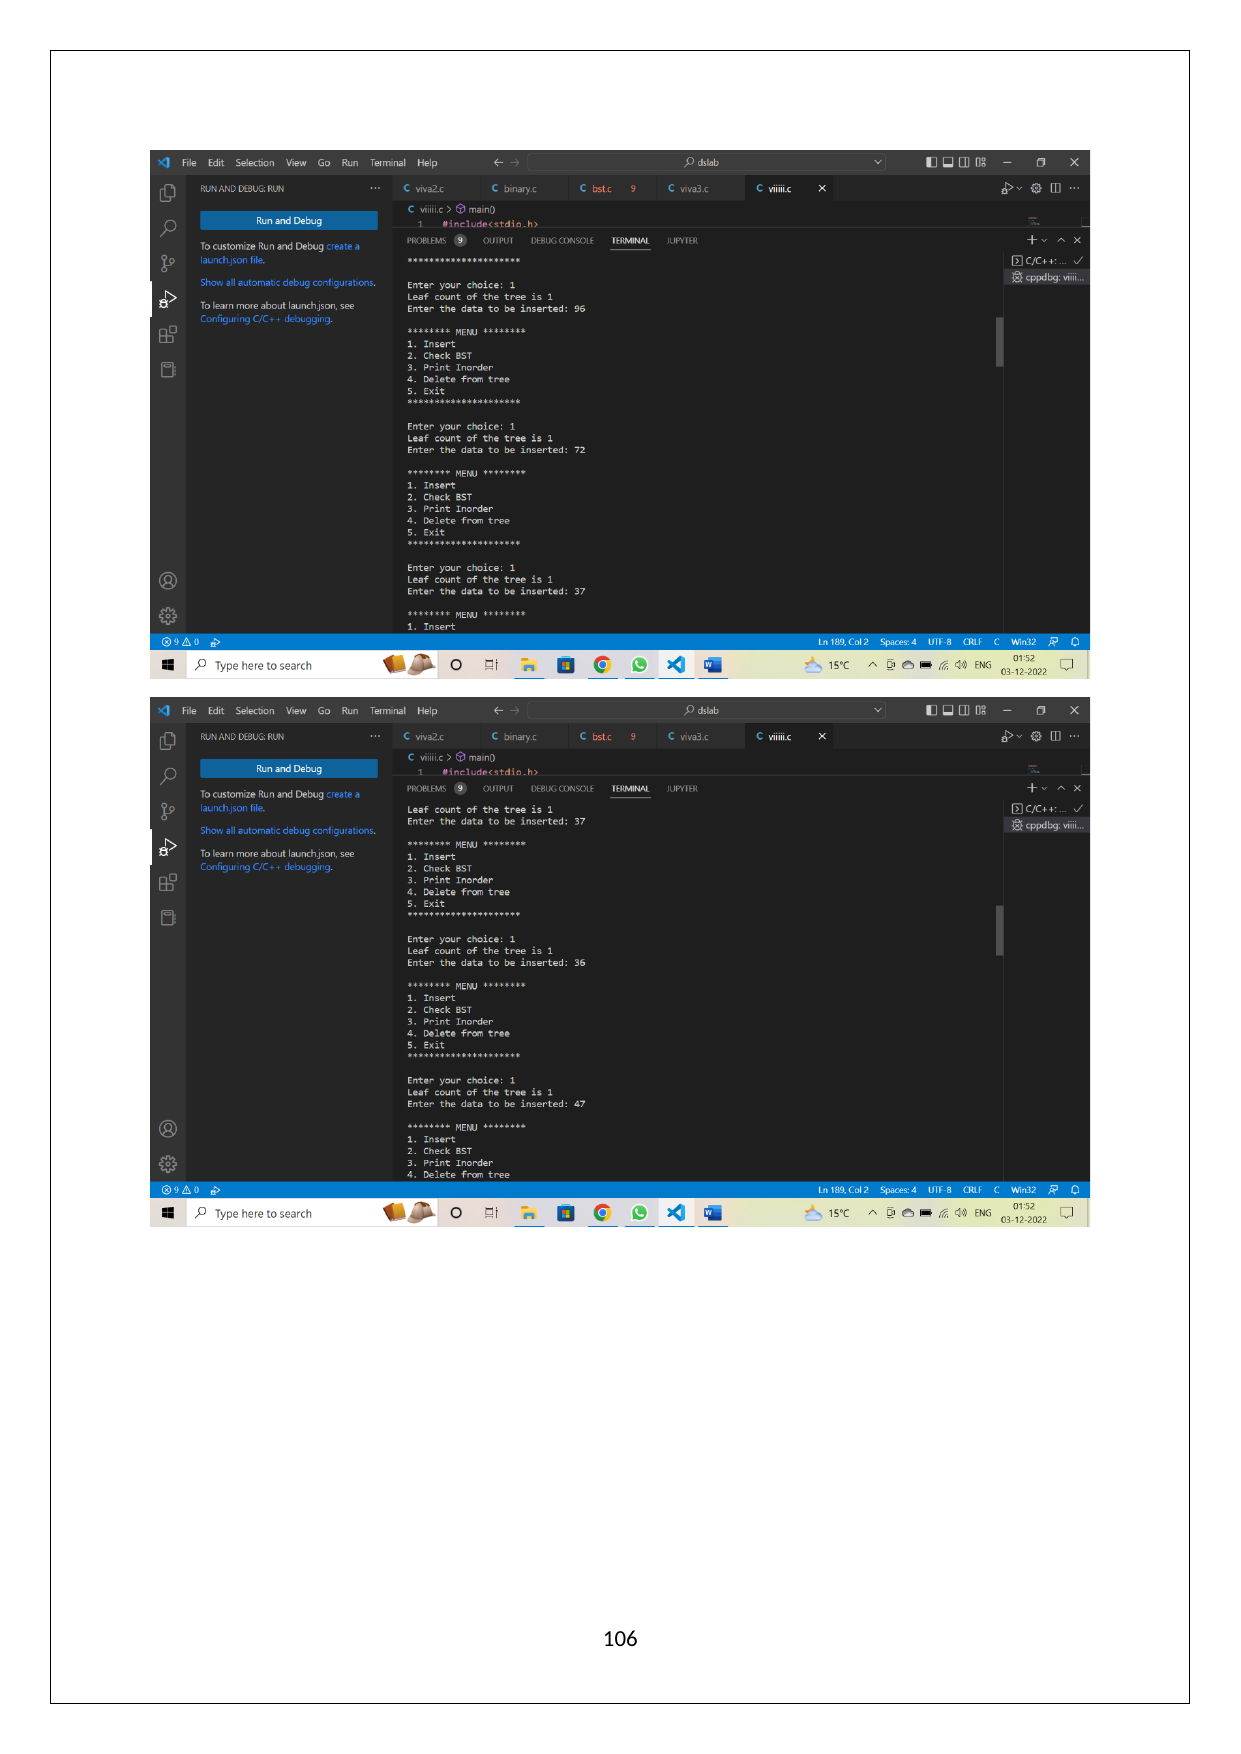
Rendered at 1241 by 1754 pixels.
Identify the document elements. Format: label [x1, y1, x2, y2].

picture [150, 697, 1091, 1227]
picture [150, 150, 1091, 679]
